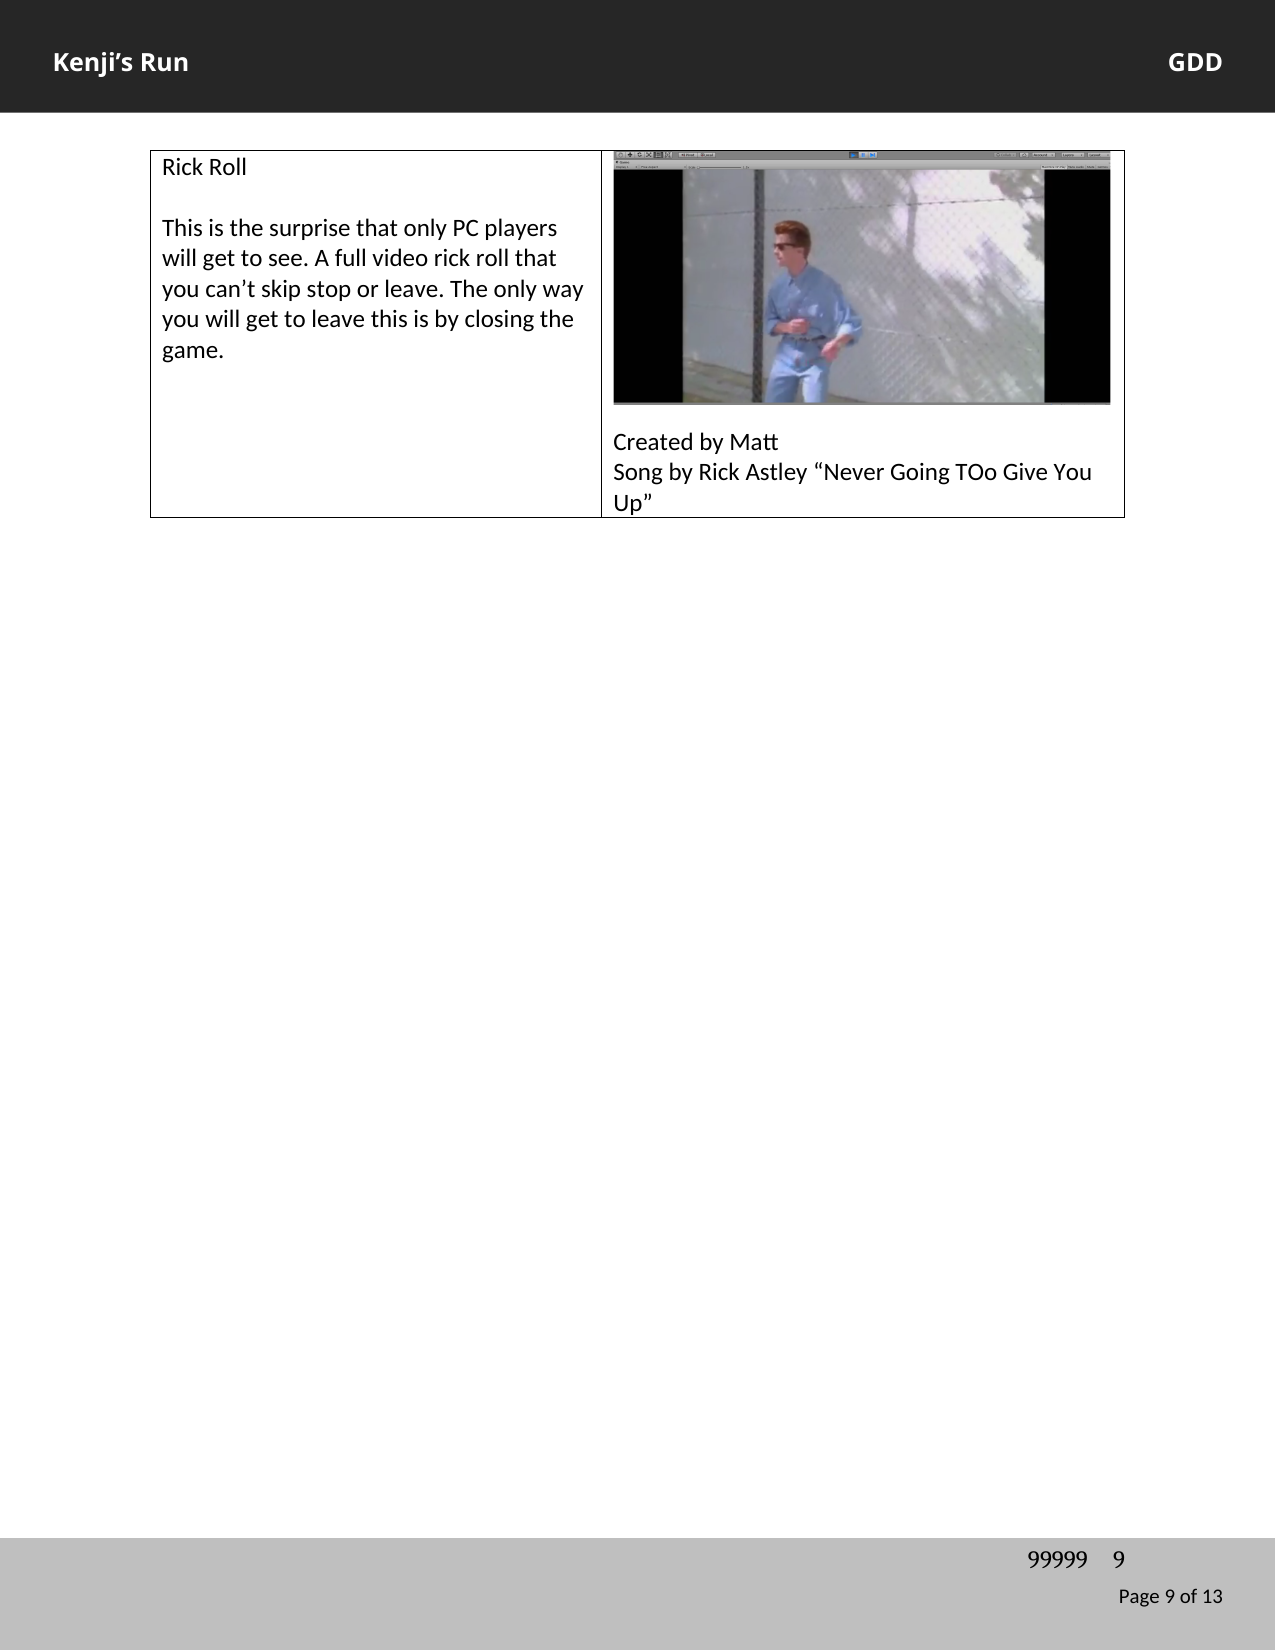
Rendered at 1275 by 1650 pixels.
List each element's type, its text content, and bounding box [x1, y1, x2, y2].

table_cell Rick Roll This is the surprise that only PC players will get to see. A full video rick roll that you can’t skip stop or leave. The only way you will get to leave this is by closing the game. [151, 151, 601, 517]
picture [613, 151, 1110, 404]
table_cell Created by Matt Song by Rick Astley “Never Going TOo Give You Up” [602, 151, 1124, 517]
